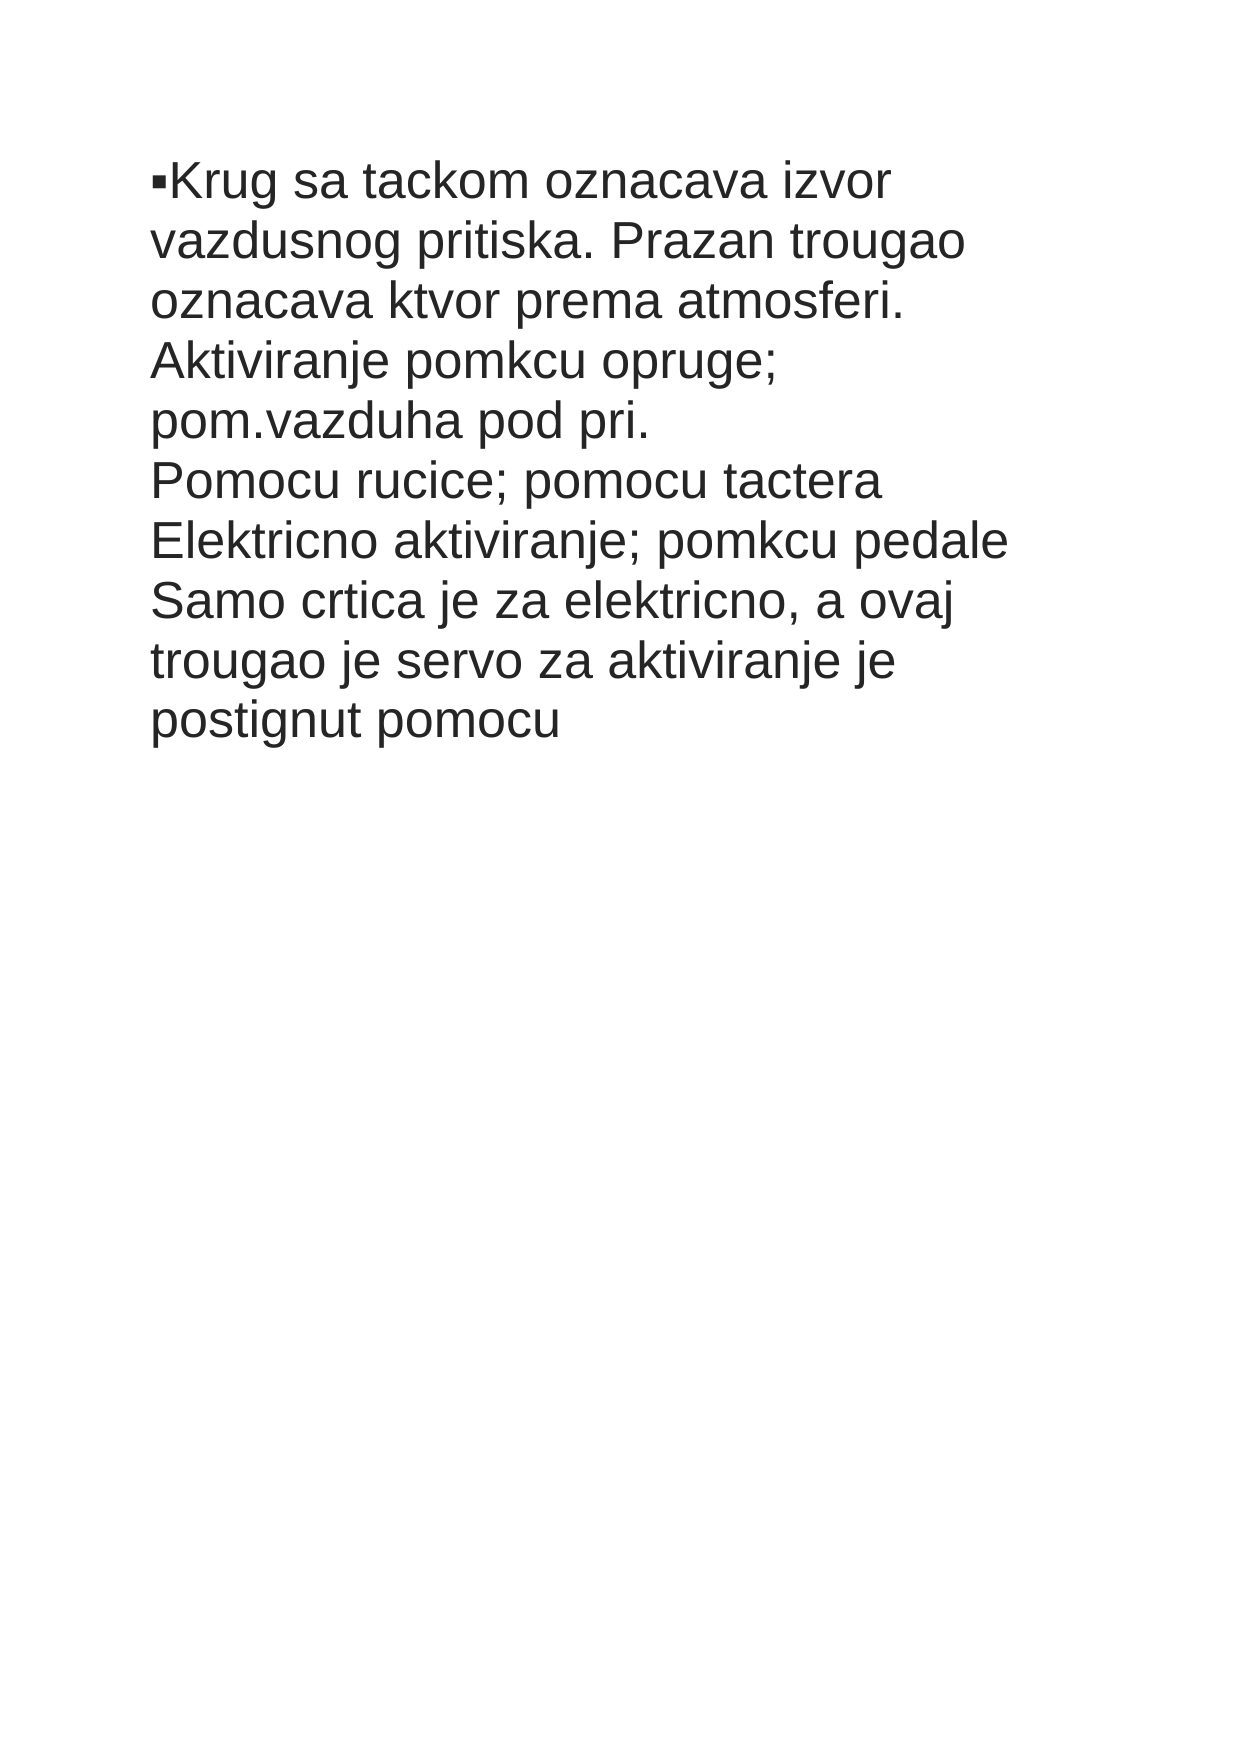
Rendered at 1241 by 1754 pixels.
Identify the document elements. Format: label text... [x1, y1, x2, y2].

text Pomocu rucice; pomocu tactera [150, 449, 1090, 509]
text ▪︎Krug sa tackom oznacava izvor vazdusnog pritiska. Prazan trougao oznacava ktvor prema atmosferi. [150, 150, 1090, 330]
text Aktiviranje pomkcu opruge; pom.vazduha pod pri. [150, 330, 1090, 449]
text Samo crtica je za elektricno, a ovaj trougao je servo za aktiviranje je postignut pomocu [150, 569, 1090, 749]
text Elektricno aktiviranje; pomkcu pedale [150, 509, 1090, 569]
